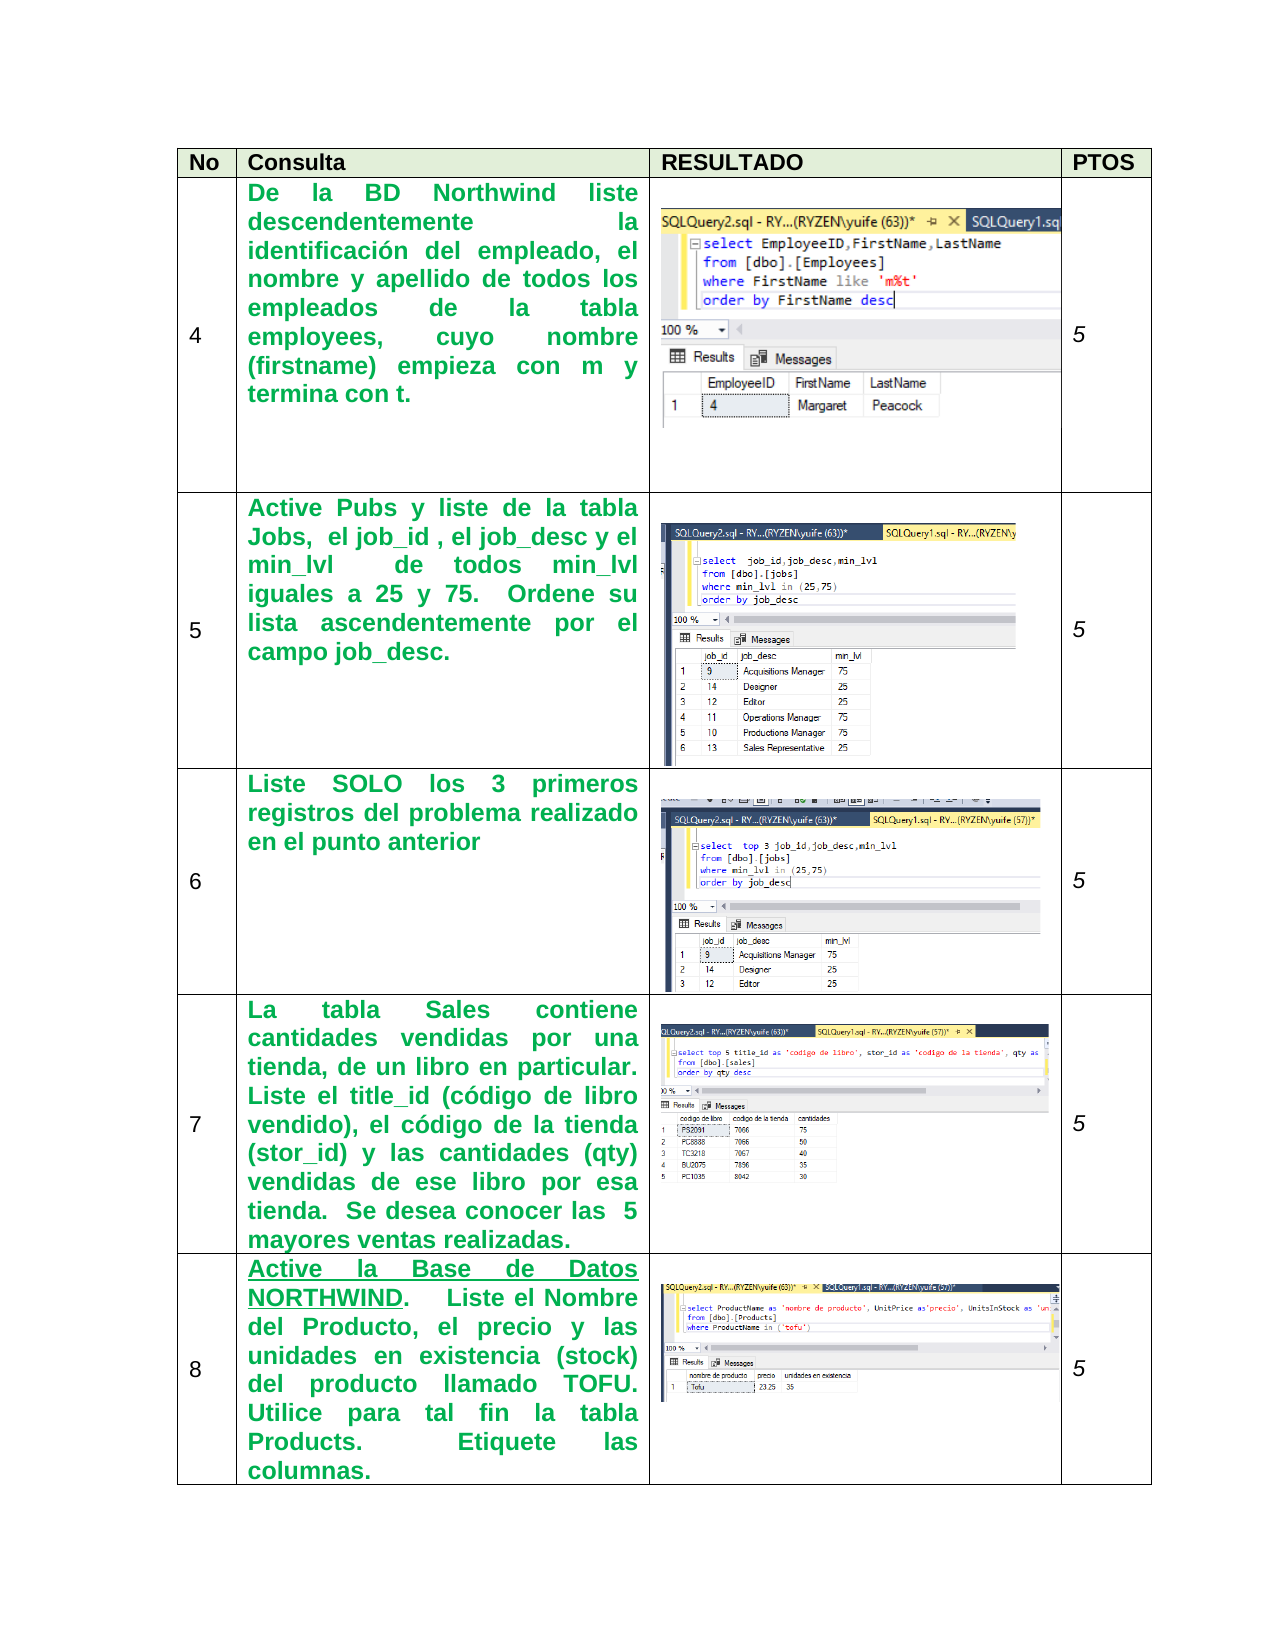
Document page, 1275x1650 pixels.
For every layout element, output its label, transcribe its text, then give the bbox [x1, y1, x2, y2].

table_cell [650, 493, 1061, 768]
picture [661, 208, 1062, 428]
table_header No [178, 149, 236, 177]
table_cell 5 [178, 493, 236, 768]
picture [661, 1024, 1049, 1196]
table_cell Liste SOLO los 3 primeros registros del problema realizado en el punto anterior [237, 769, 649, 993]
table_cell [650, 995, 1061, 1253]
table_cell 5 [1062, 995, 1151, 1253]
table_cell Active la Base de Datos NORTHWIND. Liste el Nombre del Producto, el precio y las unidades en existencia (stock) del producto llamado TOFU. Utilice para tal fin la tabla Products. Etiquete las columnas. [237, 1254, 649, 1484]
table_cell Active Pubs y liste de la tabla Jobs, el job_id , el job_desc y el min_lvl de todos min_lvl iguales a 25 y 75. Ordene su lista ascendentemente por el campo job_desc. [237, 493, 649, 768]
table_cell 5 [1062, 1254, 1151, 1484]
table_cell 7 [178, 995, 236, 1253]
table_cell De la BD Northwind liste descendentemente la identificación del empleado, el nombre y apellido de todos los empleados de la tabla employees, cuyo nombre (firstname) empieza con m y termina con t. [237, 178, 649, 492]
table_cell 4 [178, 178, 236, 492]
table_cell 8 [178, 1254, 236, 1484]
table_cell 6 [178, 769, 236, 993]
table_cell 5 [1062, 769, 1151, 993]
table_cell [650, 178, 1061, 492]
table_cell 5 [1062, 493, 1151, 768]
picture [661, 523, 1016, 766]
table_header Consulta [237, 149, 649, 177]
table_header RESULTADO [650, 149, 1061, 177]
table_cell [650, 769, 1061, 993]
table_cell La tabla Sales contiene cantidades vendidas por una tienda, de un libro en particular. Liste el title_id (código de libro vendido), el código de la tienda (stor_id) y las cantidades (qty) vendidas de ese libro por esa tienda. Se desea conocer las 5 mayores ventas realizadas. [237, 995, 649, 1253]
table_cell 5 [1062, 178, 1151, 492]
table_cell [650, 1254, 1061, 1484]
picture [661, 799, 1041, 992]
picture [661, 1284, 1060, 1402]
table_header PTOS [1062, 149, 1151, 177]
